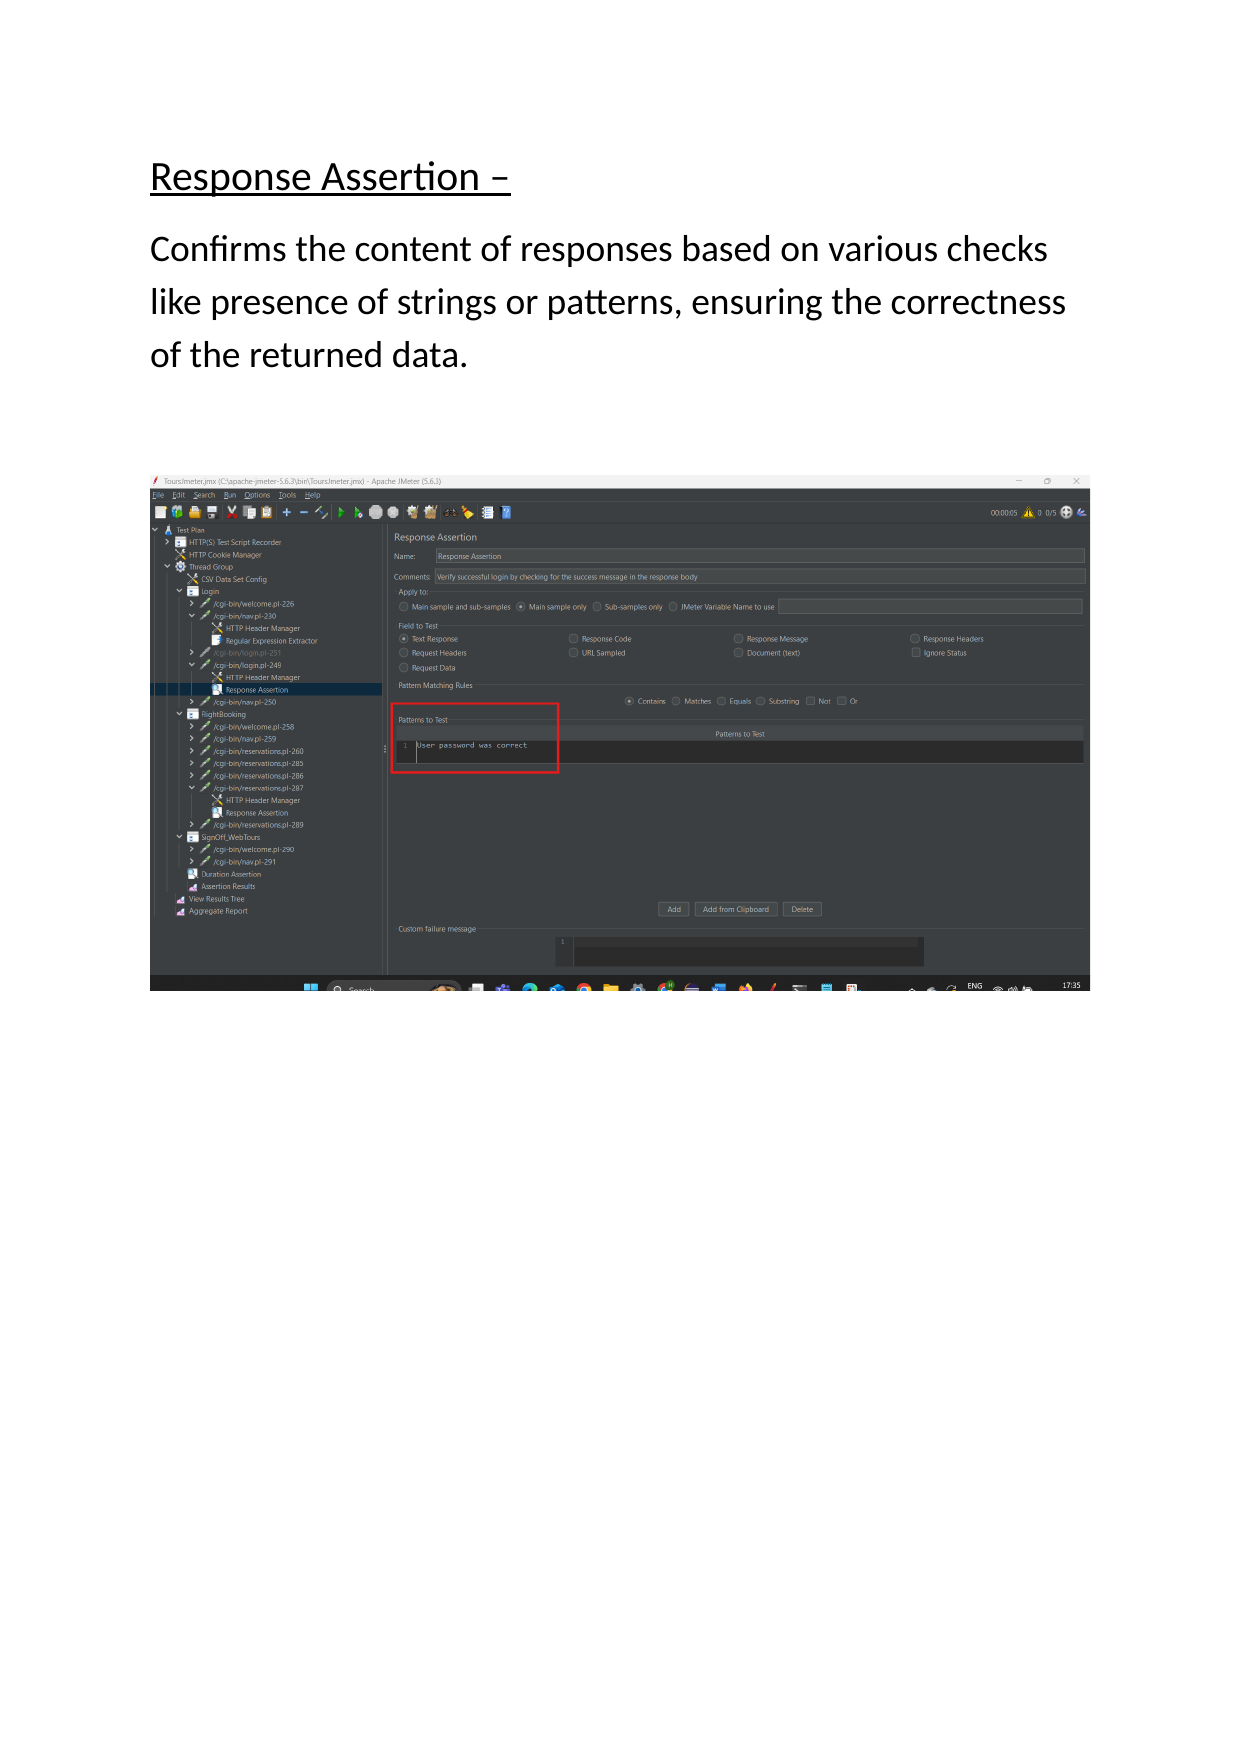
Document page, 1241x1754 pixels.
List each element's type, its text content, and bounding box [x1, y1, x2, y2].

picture [150, 475, 1091, 991]
text Response Assertion – [150, 150, 1090, 201]
text Confirms the content of responses based on various checks like presence of strings or patterns, ensuring the correctness of the returned data. [150, 225, 1090, 376]
